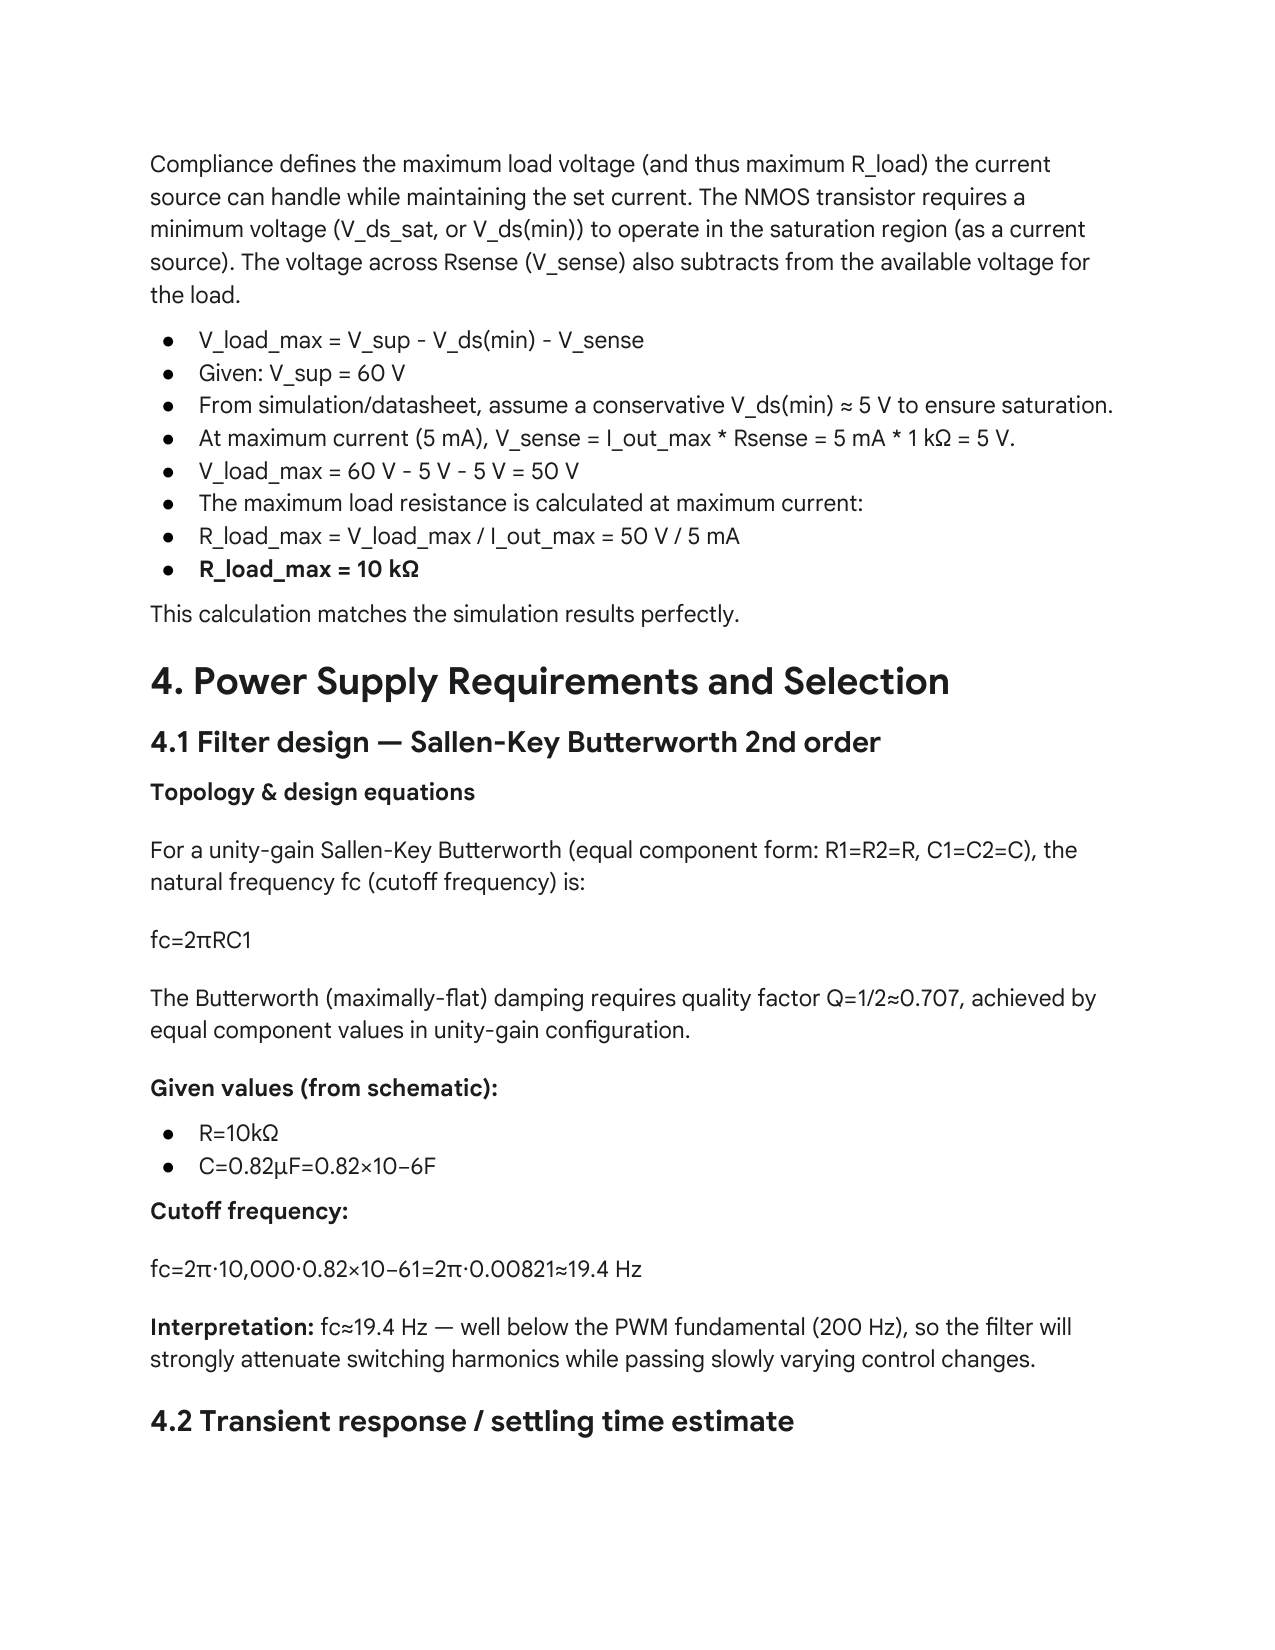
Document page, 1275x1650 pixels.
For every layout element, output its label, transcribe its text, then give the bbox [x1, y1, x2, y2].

text For a unity-gain Sallen-Key Butterworth (equal component form: R1​=R2​=R, C1​=C2​=C), the natural frequency fc​ (cutoff frequency) is: [150, 836, 1125, 897]
subtitle 4.2 Transient response / settling time estimate [150, 1403, 1125, 1440]
text This calculation matches the simulation results perfectly. [150, 600, 1125, 629]
text fc​=2πRC1​ [150, 926, 1125, 955]
list C=0.82μF=0.82×10−6F [161, 1152, 1125, 1181]
list R=10kΩ [161, 1119, 1125, 1148]
text fc​=2π⋅10,000⋅0.82×10−61​=2π⋅0.00821​≈19.4 Hz [150, 1255, 1125, 1284]
text Interpretation: fc​≈19.4 Hz — well below the PWM fundamental (200 Hz), so the filter will strongly attenuate switching harmonics while passing slowly varying control changes. [150, 1313, 1125, 1374]
subtitle 4. Power Supply Requirements and Selection [150, 658, 1125, 705]
text Given values (from schematic): [150, 1074, 1125, 1103]
list R_load_max = V_load_max / I_out_max = 50 V / 5 mA [161, 522, 1125, 551]
text Compliance defines the maximum load voltage (and thus maximum R_load) the current source can handle while maintaining the set current. The NMOS transistor requires a minimum voltage (V_ds_sat, or V_ds(min)) to operate in the saturation region (as a current source). The voltage across Rsense (V_sense) also subtracts from the available voltage for the load. [150, 150, 1125, 309]
text The Butterworth (maximally-flat) damping requires quality factor Q=1/2​≈0.707, achieved by equal component values in unity-gain configuration. [150, 984, 1125, 1045]
text Cutoff frequency: [150, 1197, 1125, 1226]
list At maximum current (5 mA), V_sense = I_out_max * Rsense = 5 mA * 1 kΩ = 5 V. [161, 424, 1125, 453]
subtitle 4.1 Filter design — Sallen-Key Butterworth 2nd order [150, 724, 1125, 761]
list V_load_max = V_sup - V_ds(min) - V_sense [161, 326, 1125, 355]
list R_load_max = 10 kΩ [161, 555, 1125, 584]
list The maximum load resistance is calculated at maximum current: [161, 489, 1125, 518]
list Given: V_sup = 60 V [161, 359, 1125, 387]
text Topology & design equations [150, 778, 1125, 807]
list V_load_max = 60 V - 5 V - 5 V = 50 V [161, 457, 1125, 486]
list From simulation/datasheet, assume a conservative V_ds(min) ≈ 5 V to ensure saturation. [161, 391, 1125, 420]
